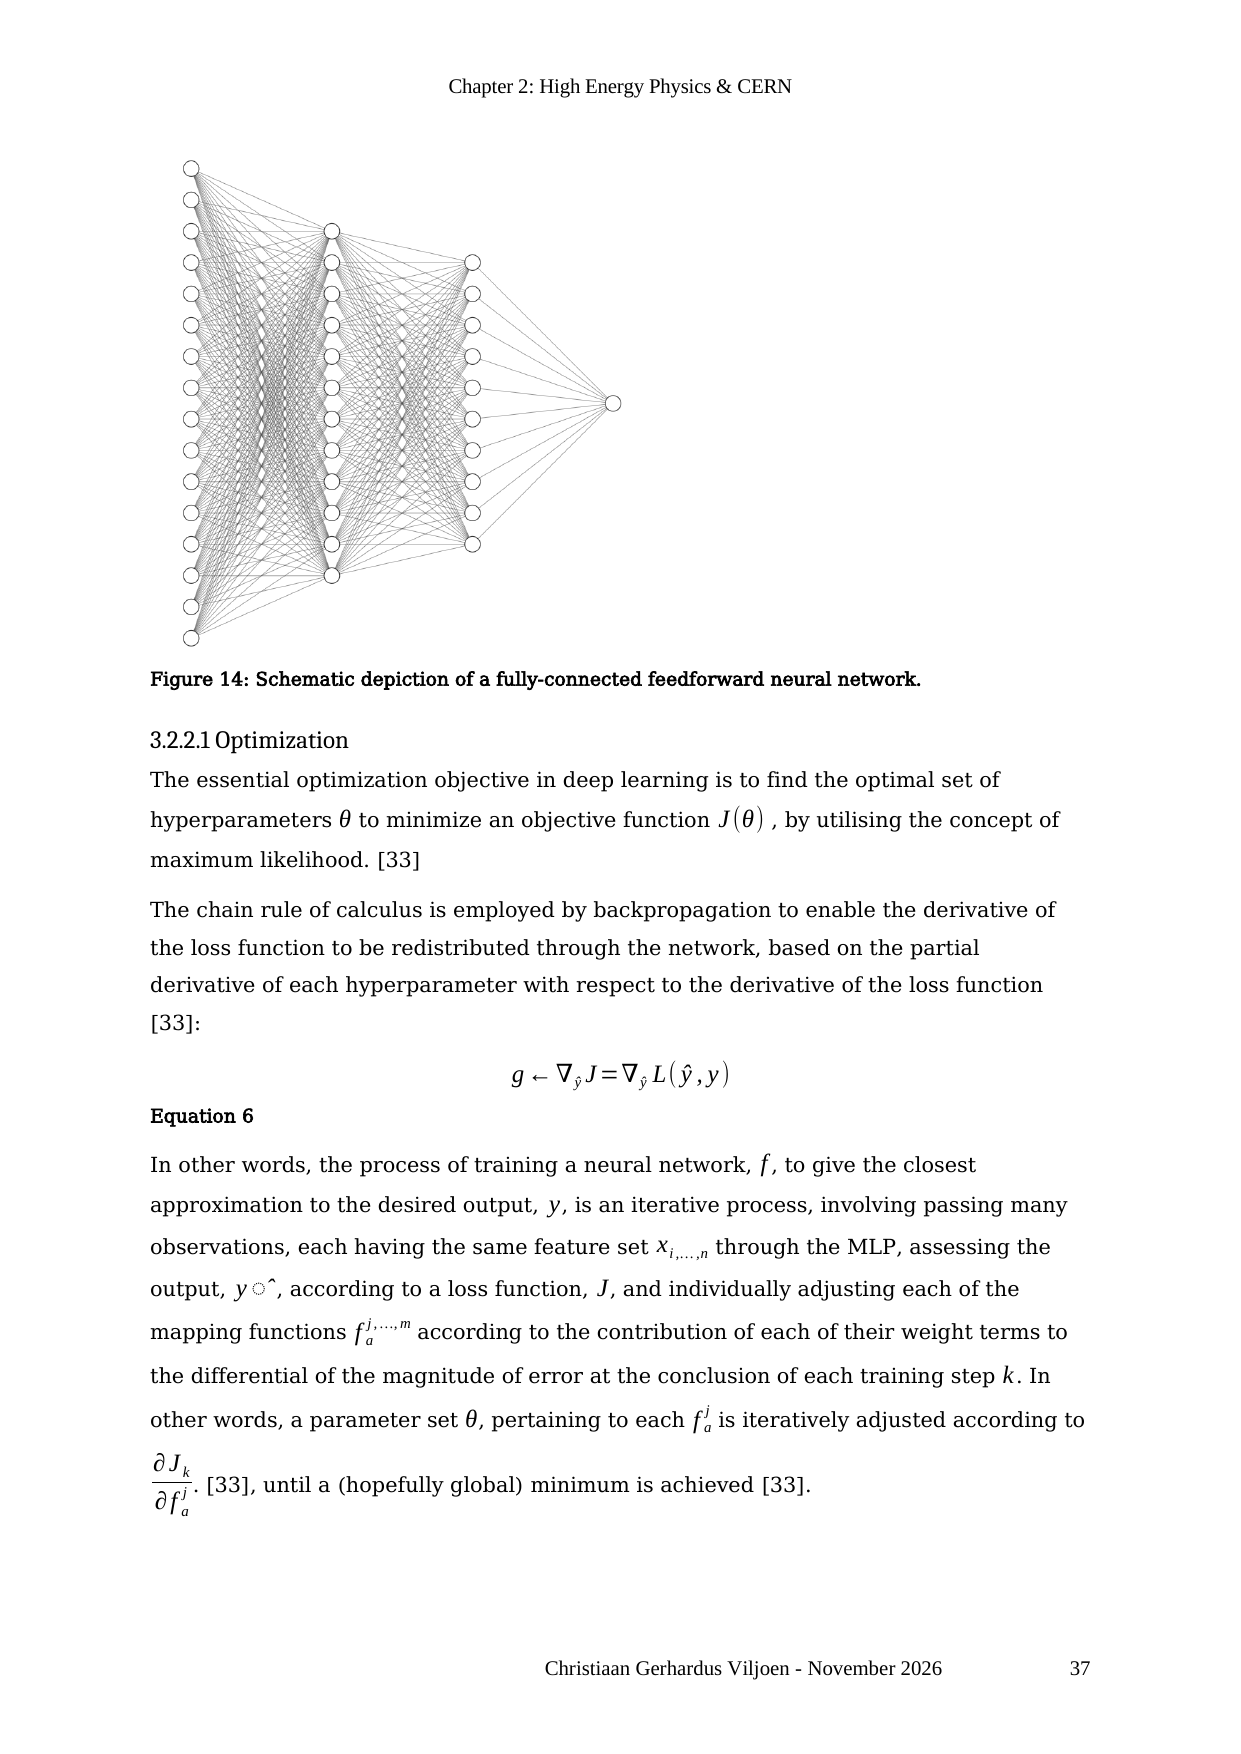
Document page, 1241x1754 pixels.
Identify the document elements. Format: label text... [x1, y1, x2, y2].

text The essential optimization objective in deep learning is to find the optimal set of hyperparameters to minimize an objective function , by utilising the concept of maximum likelihood. [150, 767, 1090, 872]
text The chain rule of calculus is employed by backpropagation to enable the derivative of the loss function to be redistributed through the network, based on the partial derivative of each hyperparameter with respect to the derivative of the loss function: [150, 897, 1090, 1034]
text Equation 6 [150, 1104, 1090, 1126]
text In other words, the process of training a neural network, , to give the closest approximation to the desired output, , is an iterative process, involving passing many observations, each having the same feature set through the MLP, assessing the output, , according to a loss function, , and individually adjusting each of the mapping functions according to the contribution of each of their weight terms to the differential of the magnitude of error at the conclusion of each training step . In other words, a parameter set , pertaining to each is iteratively adjusted according to ., until a (hopefully global) minimum is achieved . [150, 1150, 1090, 1519]
text Figure 14: Schematic depiction of a fully-connected feedforward neural network. [150, 667, 1090, 689]
subtitle Optimization [150, 726, 1090, 754]
picture [150, 150, 692, 655]
